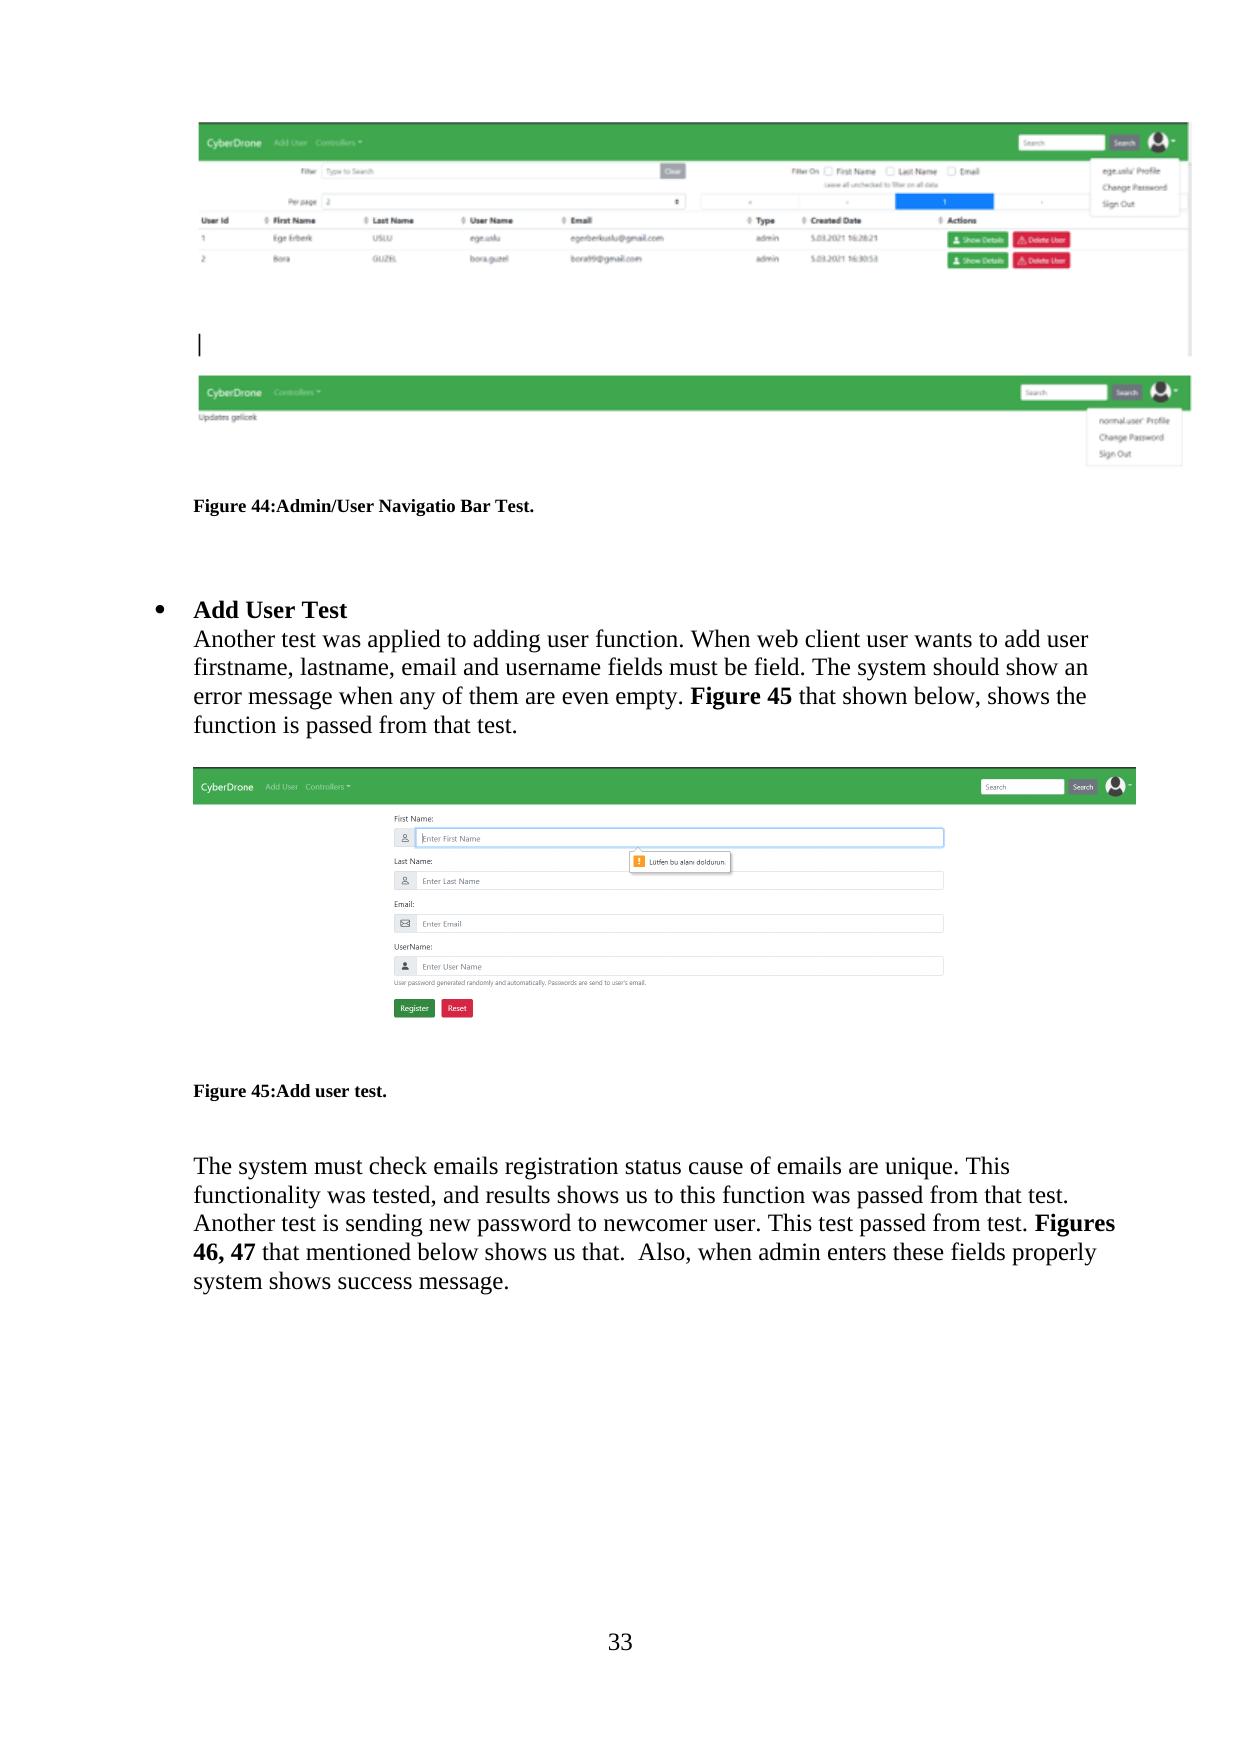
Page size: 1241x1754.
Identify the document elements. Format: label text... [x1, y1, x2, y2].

text Figure 45:Add user test. [118, 1080, 1122, 1101]
picture [193, 118, 1198, 495]
list The system must check emails registration status cause of emails are unique. This functionality was tested, and results shows us to this function was passed from that test. Another test is sending new password to newcomer user. This test passed from test. Figures 46, 47 that mentioned below shows us that. Also, when admin enters these fields properly system shows success message. [193, 1151, 1122, 1295]
picture [193, 767, 1136, 1080]
text Figure 44:Admin/User Navigatio Bar Test. [118, 495, 1122, 517]
subtitle Add User Test [156, 595, 1122, 624]
list Another test was applied to adding user function. When web client user wants to add user firstname, lastname, email and username fields must be field. The system should show an error message when any of them are even empty. Figure 45 that shown below, shows the function is passed from that test. [193, 624, 1122, 739]
